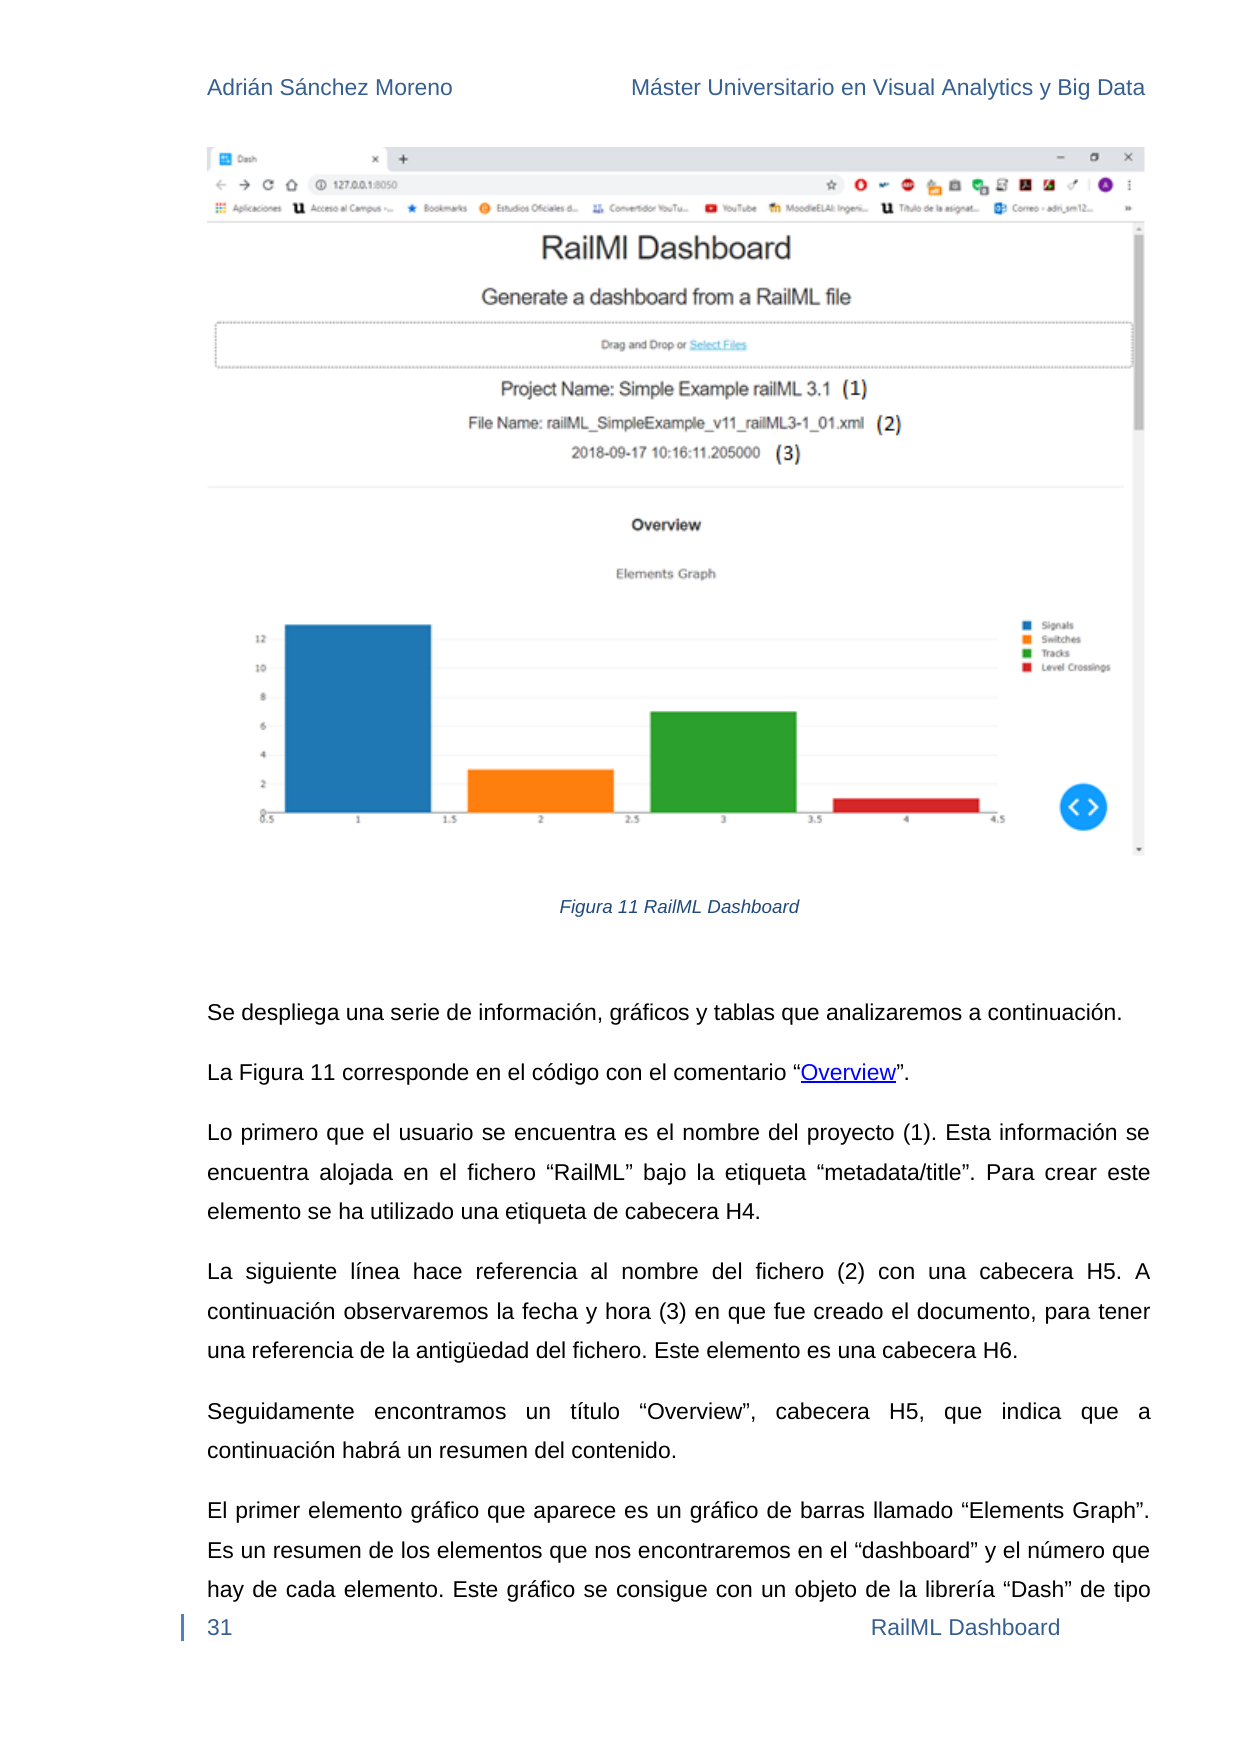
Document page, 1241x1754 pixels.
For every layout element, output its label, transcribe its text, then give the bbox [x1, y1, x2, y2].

text La siguiente línea hace referencia al nombre del fichero (2) con una cabecera H5. A continuación observaremos la fecha y hora (3) en que fue creado el documento, para tener una referencia de la antigüedad del fichero. Este elemento es una cabecera H6. [207, 1258, 1152, 1364]
text Figura 11 RailML Dashboard [207, 896, 1152, 917]
picture [206, 147, 1151, 862]
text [207, 1497, 1152, 1603]
text La Figura 11 corresponde en el código con el comentario “Overview”. [207, 1059, 1152, 1085]
text Seguidamente encontramos un título “Overview”, cabecera H5, que indica que a continuación habrá un resumen del contenido. [207, 1398, 1152, 1463]
text Se despliega una serie de información, gráficos y tablas que analizaremos a continuación. [207, 998, 1152, 1025]
text Lo primero que el usuario se encuentra es el nombre del proyecto (1). Esta información se encuentra alojada en el fichero “RailML” bajo la etiqueta “metadata/title”. Para crear este elemento se ha utilizado una etiqueta de cabecera H4. [207, 1119, 1152, 1224]
